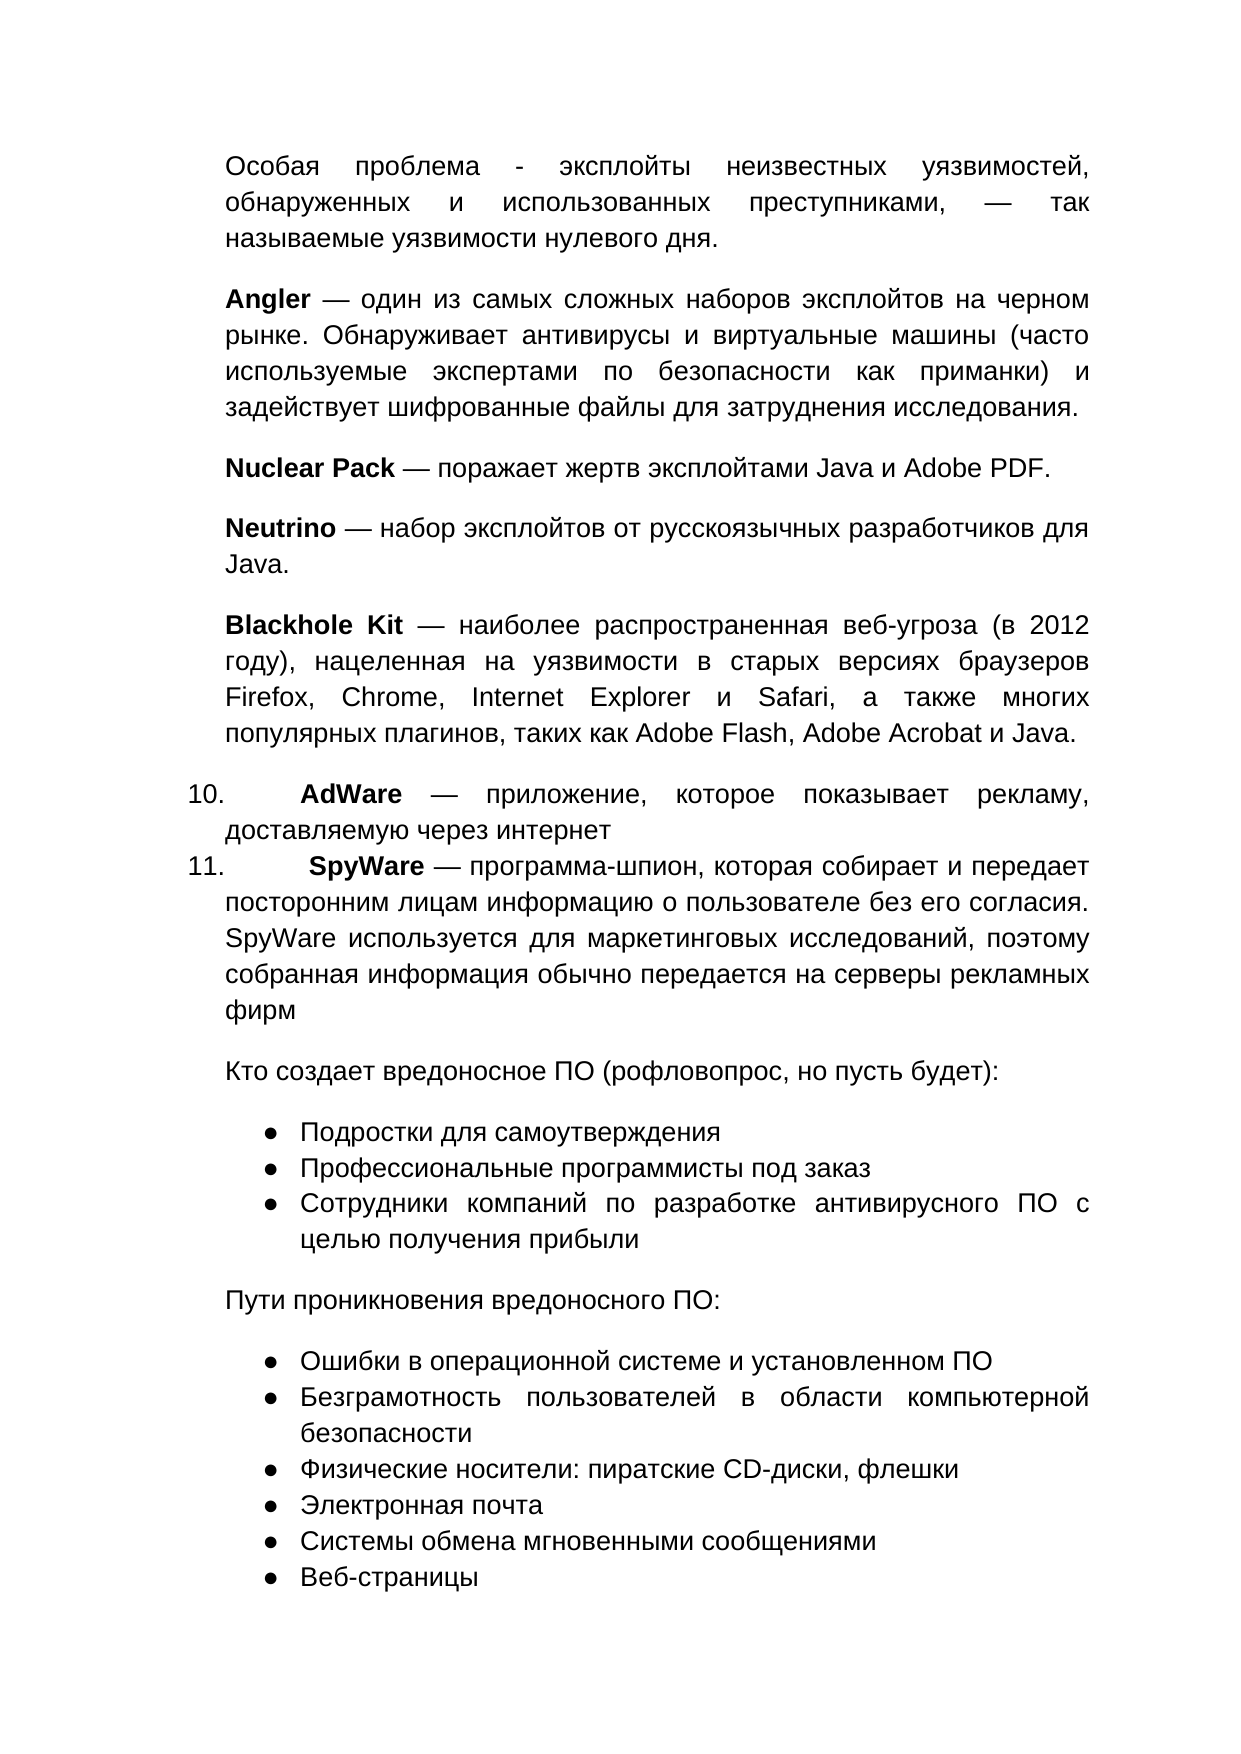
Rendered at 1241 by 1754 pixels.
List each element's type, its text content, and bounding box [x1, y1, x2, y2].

list Сотрудники компаний по разработке антивирусного ПО с целью получения прибыли [262, 1187, 1090, 1255]
list Подростки для самоутверждения [262, 1116, 1090, 1147]
text Пути проникновения вредоносного ПО: [225, 1284, 1090, 1316]
list Системы обмена мгновенными сообщениями [262, 1525, 1090, 1556]
text Neutrino — набор эксплойтов от русскоязычных разработчиков для Java. [225, 512, 1090, 580]
list Электронная почта [262, 1489, 1090, 1520]
list Безграмотность пользователей в области компьютерной безопасности [262, 1381, 1090, 1448]
text Особая проблема - эксплойты неизвестных уязвимостей, обнаруженных и использованных преступниками, — так называемые уязвимости нулевого дня. [225, 150, 1090, 253]
list Веб-страницы [262, 1561, 1090, 1592]
list SpyWare — программа-шпион, которая собирает и передает посторонним лицам информацию о пользователе без его согласия. SpyWare используется для маркетинговых исследований, поэтому собранная информация обычно передается на серверы рекламных фирм [187, 850, 1090, 1025]
text Кто создает вредоносное ПО (рофловопрос, но пусть будет): [225, 1055, 1090, 1086]
text Angler — один из самых сложных наборов эксплойтов на черном рынке. Обнаруживает антивирусы и виртуальные машины (часто используемые экспертами по безопасности как приманки) и задействует шифрованные файлы для затруднения исследования. [225, 283, 1090, 422]
list Физические носители: пиратские CD-диски, флешки [262, 1453, 1090, 1484]
text Nuclear Pack — поражает жертв эксплойтами Java и Adobe PDF. [225, 452, 1090, 483]
list AdWare — приложение, которое показывает рекламу, доставляемую через интернет [187, 778, 1090, 845]
text Blackhole Kit — наиболее распространенная веб-угроза (в 2012 году), нацеленная на уязвимости в старых версиях браузеров Firefox, Chrome, Internet Explorer и Safari, а также многих популярных плагинов, таких как Adobe Flash, Adobe Acrobat и Java. [225, 609, 1090, 748]
list Профессиональные программисты под заказ [262, 1152, 1090, 1183]
list Ошибки в операционной системе и установленном ПО [262, 1345, 1090, 1377]
